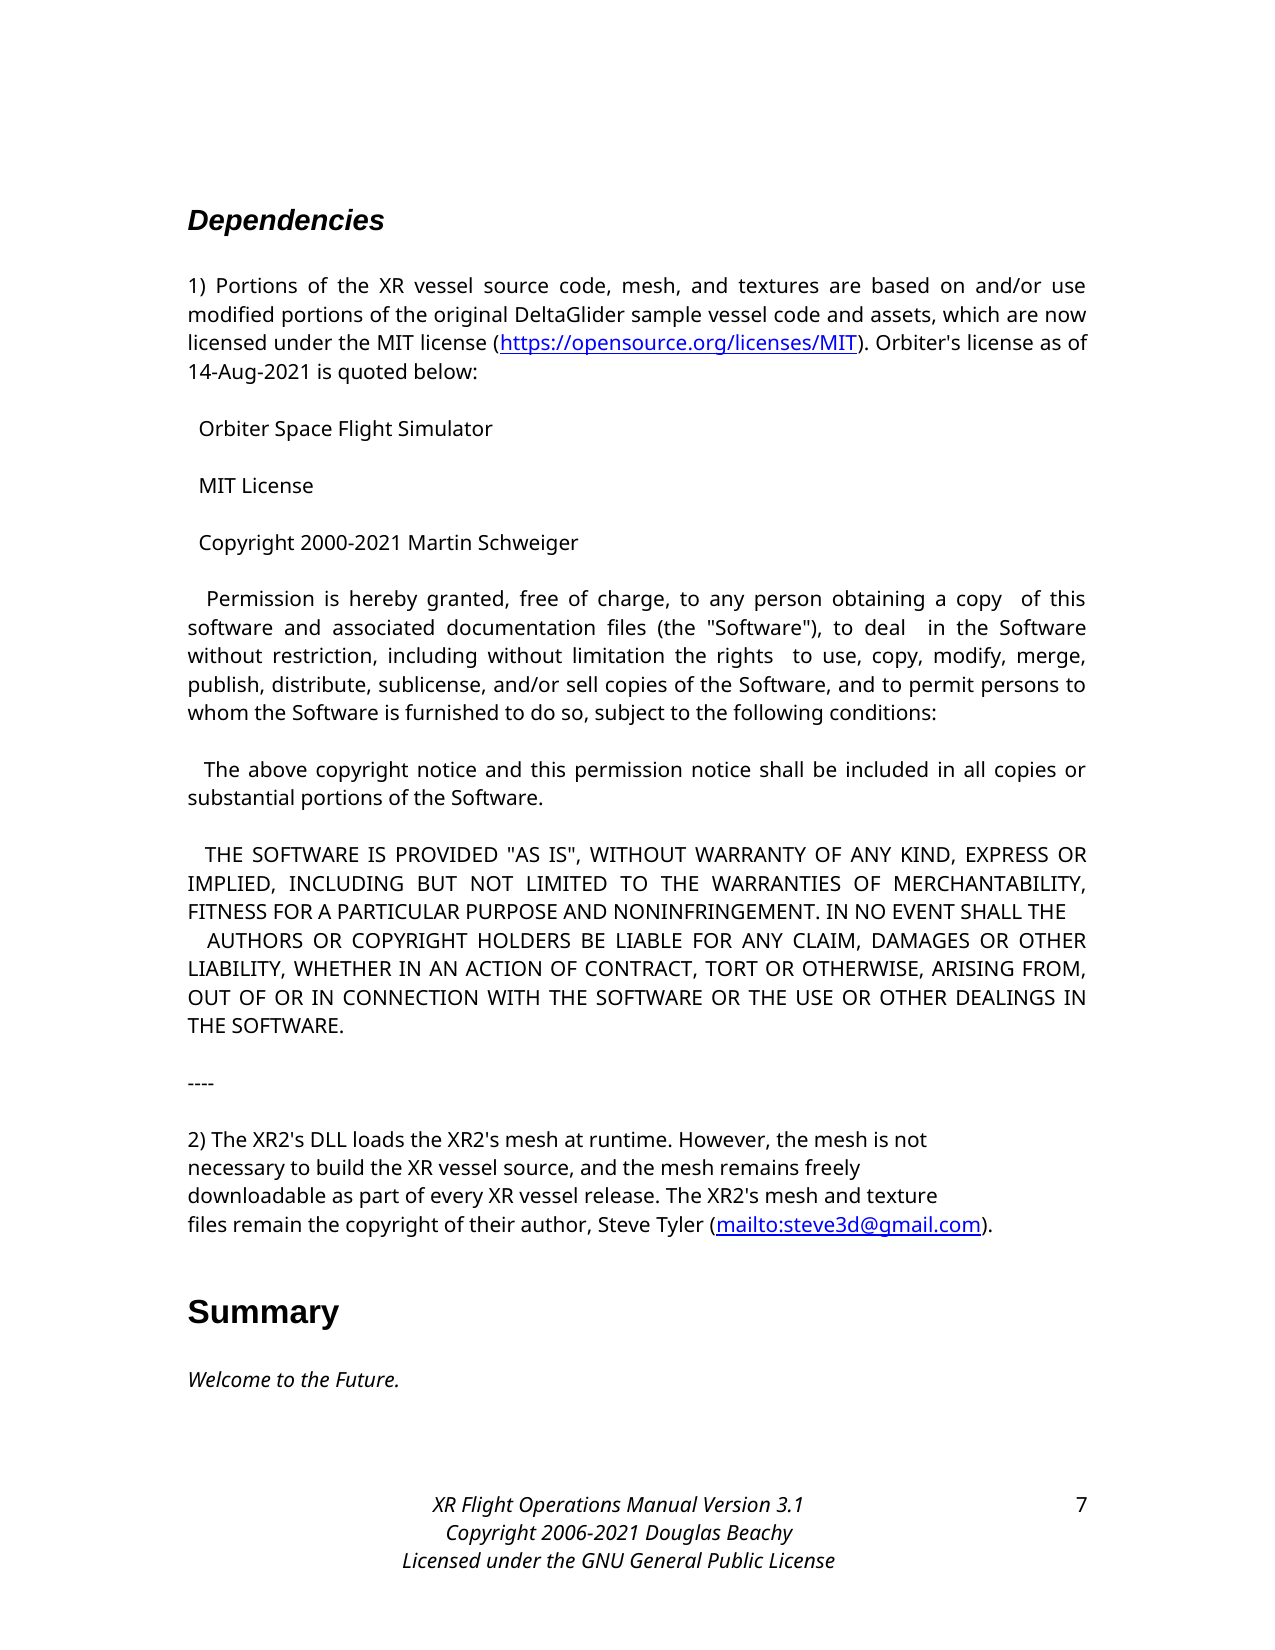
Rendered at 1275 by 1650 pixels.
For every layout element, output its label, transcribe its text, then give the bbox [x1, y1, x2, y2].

text Copyright 2000-2021 Martin Schweiger [187, 528, 1087, 556]
text The above copyright notice and this permission notice shall be included in all copies or substantial portions of the Software. [187, 755, 1087, 812]
text THE SOFTWARE IS PROVIDED "AS IS", WITHOUT WARRANTY OF ANY KIND, EXPRESS OR IMPLIED, INCLUDING BUT NOT LIMITED TO THE WARRANTIES OF MERCHANTABILITY, FITNESS FOR A PARTICULAR PURPOSE AND NONINFRINGEMENT. IN NO EVENT SHALL THE [187, 840, 1087, 926]
text 1) Portions of the XR vessel source code, mesh, and textures are based on and/or use modified portions of the original DeltaGlider sample vessel code and assets, which are now licensed under the MIT license (https://opensource.org/licenses/MIT). Orbiter's license as of 14-Aug-2021 is quoted below: [187, 272, 1087, 385]
subtitle Dependencies [187, 203, 1087, 237]
text ---- [187, 1068, 1087, 1096]
text MIT License [187, 471, 1087, 499]
text 2) The XR2's DLL loads the XR2's mesh at runtime. However, the mesh is not [187, 1125, 1087, 1153]
text Permission is hereby granted, free of charge, to any person obtaining a copy of this software and associated documentation files (the "Software"), to deal in the Software without restriction, including without limitation the rights to use, copy, modify, merge, publish, distribute, sublicense, and/or sell copies of the Software, and to permit persons to whom the Software is furnished to do so, subject to the following conditions: [187, 584, 1087, 727]
text Orbiter Space Flight Simulator [187, 414, 1087, 442]
text Welcome to the Future. [187, 1365, 1087, 1393]
text files remain the copyright of their author, Steve Tyler (mailto:steve3d@gmail.com). [187, 1210, 1087, 1238]
text necessary to build the XR vessel source, and the mesh remains freely [187, 1153, 1087, 1182]
subtitle Summary [187, 1292, 1087, 1330]
text AUTHORS OR COPYRIGHT HOLDERS BE LIABLE FOR ANY CLAIM, DAMAGES OR OTHER LIABILITY, WHETHER IN AN ACTION OF CONTRACT, TORT OR OTHERWISE, ARISING FROM, OUT OF OR IN CONNECTION WITH THE SOFTWARE OR THE USE OR OTHER DEALINGS IN THE SOFTWARE. [187, 926, 1087, 1039]
text downloadable as part of every XR vessel release. The XR2's mesh and texture [187, 1182, 1087, 1210]
